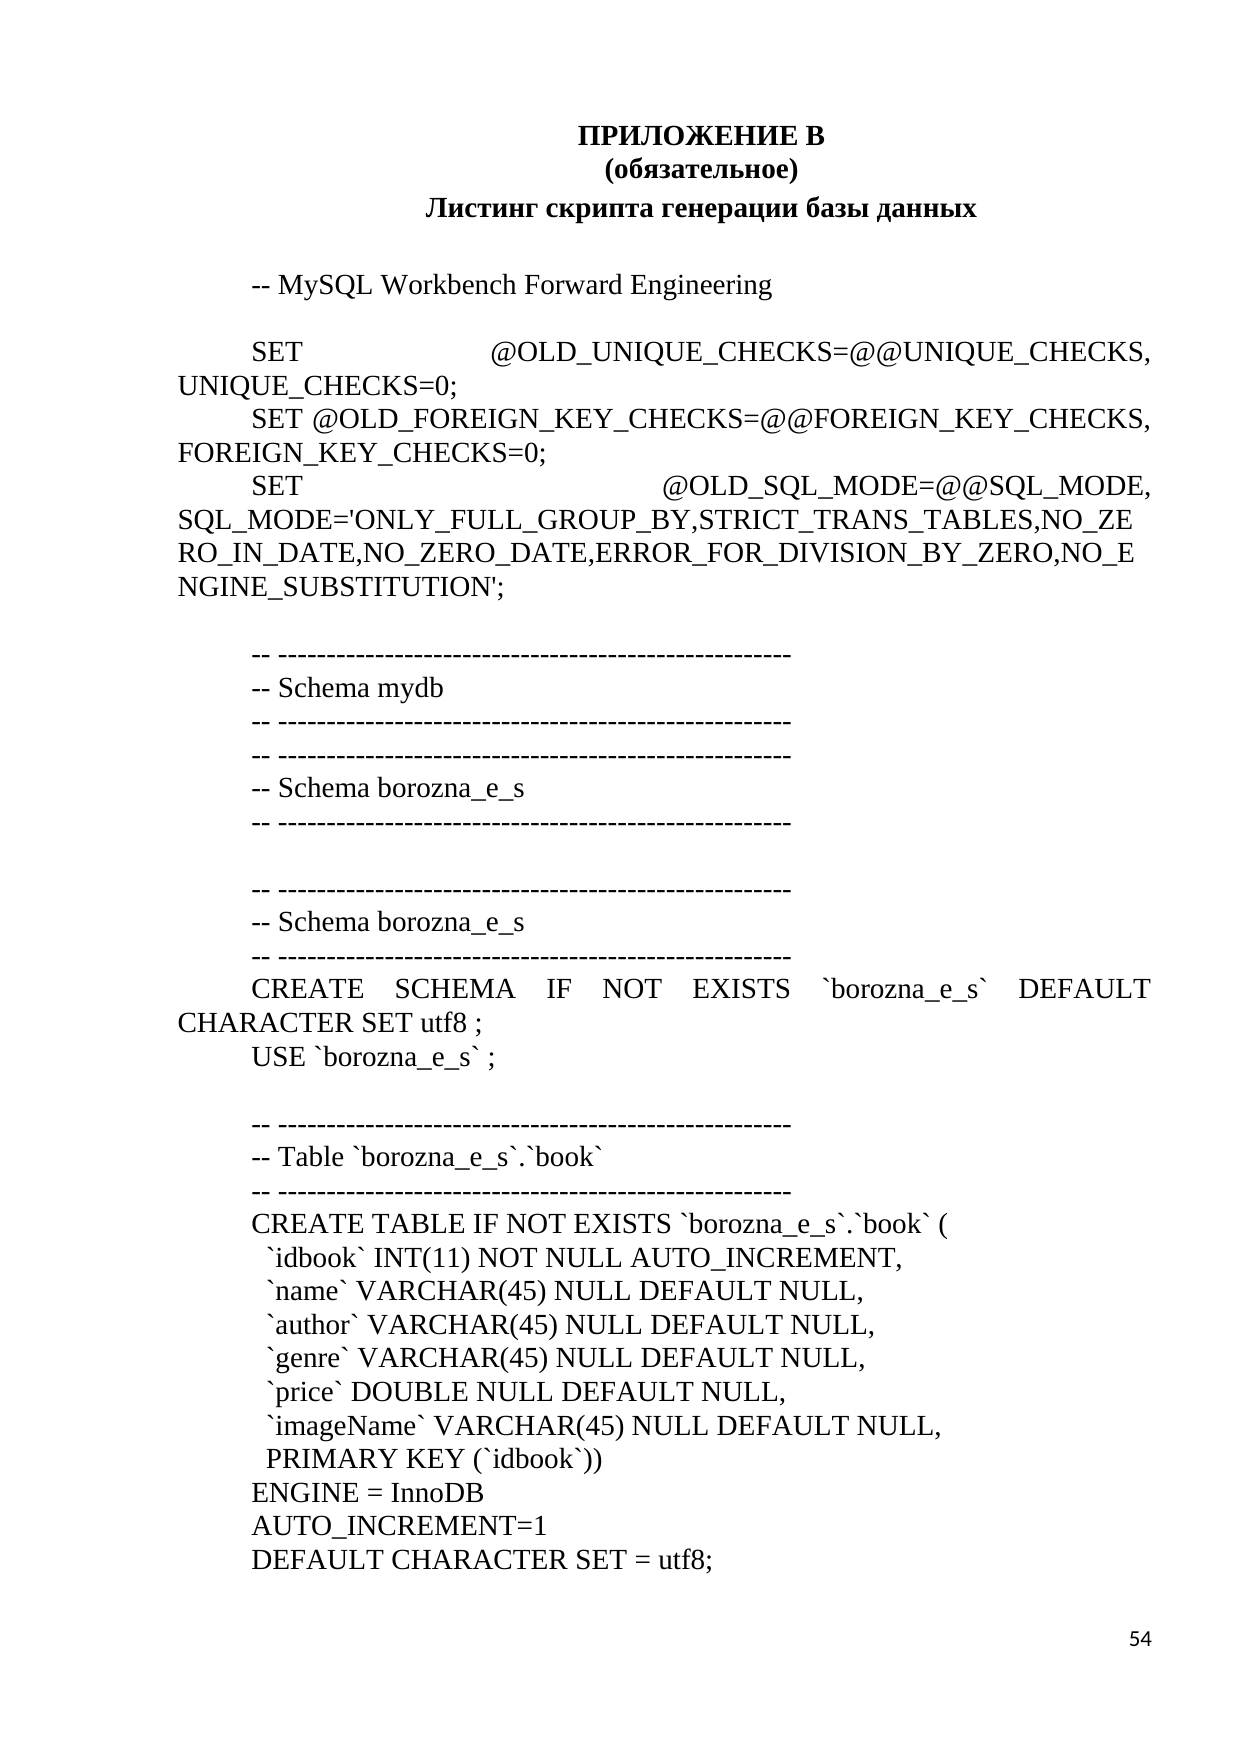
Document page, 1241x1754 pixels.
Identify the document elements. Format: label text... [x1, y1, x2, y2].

text `author` VARCHAR(45) NULL DEFAULT NULL, [177, 1307, 1152, 1341]
text `imageName` VARCHAR(45) NULL DEFAULT NULL, [177, 1408, 1152, 1441]
text `name` VARCHAR(45) NULL DEFAULT NULL, [177, 1273, 1152, 1307]
text SET @OLD_UNIQUE_CHECKS=@@UNIQUE_CHECKS, UNIQUE_CHECKS=0; [177, 334, 1152, 401]
text AUTO_INCREMENT=1 [177, 1508, 1152, 1542]
text -- ----------------------------------------------------- [177, 703, 1152, 737]
text -- ----------------------------------------------------- [177, 1106, 1152, 1139]
text -- MySQL Workbench Forward Engineering [177, 267, 1152, 301]
text ПРИЛОЖЕНИЕ В [177, 118, 1152, 152]
text -- Schema mydb [177, 670, 1152, 703]
text DEFAULT CHARACTER SET = utf8; [177, 1542, 1152, 1575]
text -- Schema borozna_e_s [177, 904, 1152, 938]
text -- ----------------------------------------------------- [177, 804, 1152, 837]
text `idbook` INT(11) NOT NULL AUTO_INCREMENT, [177, 1240, 1152, 1273]
text -- ----------------------------------------------------- [177, 871, 1152, 904]
text ENGINE = InnoDB [177, 1475, 1152, 1508]
text (обязательное) [177, 152, 1152, 185]
text -- Schema borozna_e_s [177, 770, 1152, 804]
text CREATE TABLE IF NOT EXISTS `borozna_e_s`.`book` ( [177, 1206, 1152, 1240]
text `price` DOUBLE NULL DEFAULT NULL, [177, 1374, 1152, 1408]
text -- ----------------------------------------------------- [177, 737, 1152, 770]
text SET @OLD_SQL_MODE=@@SQL_MODE, SQL_MODE='ONLY_FULL_GROUP_BY,STRICT_TRANS_TABLES,NO_ZERO_IN_DATE,NO_ZERO_DATE,ERROR_FOR_DIVISION_BY_ZERO,NO_ENGINE_SUBSTITUTION'; [177, 468, 1152, 603]
text -- Table `borozna_e_s`.`book` [177, 1139, 1152, 1173]
text SET @OLD_FOREIGN_KEY_CHECKS=@@FOREIGN_KEY_CHECKS, FOREIGN_KEY_CHECKS=0; [177, 401, 1152, 468]
text PRIMARY KEY (`idbook`)) [177, 1441, 1152, 1475]
text USE `borozna_e_s` ; [177, 1039, 1152, 1072]
text -- ----------------------------------------------------- [177, 636, 1152, 670]
text Листинг скрипта генерации базы данных [177, 190, 1152, 224]
text `genre` VARCHAR(45) NULL DEFAULT NULL, [177, 1341, 1152, 1374]
text CREATE SCHEMA IF NOT EXISTS `borozna_e_s` DEFAULT CHARACTER SET utf8 ; [177, 972, 1152, 1039]
text -- ----------------------------------------------------- [177, 1173, 1152, 1206]
text -- ----------------------------------------------------- [177, 938, 1152, 972]
